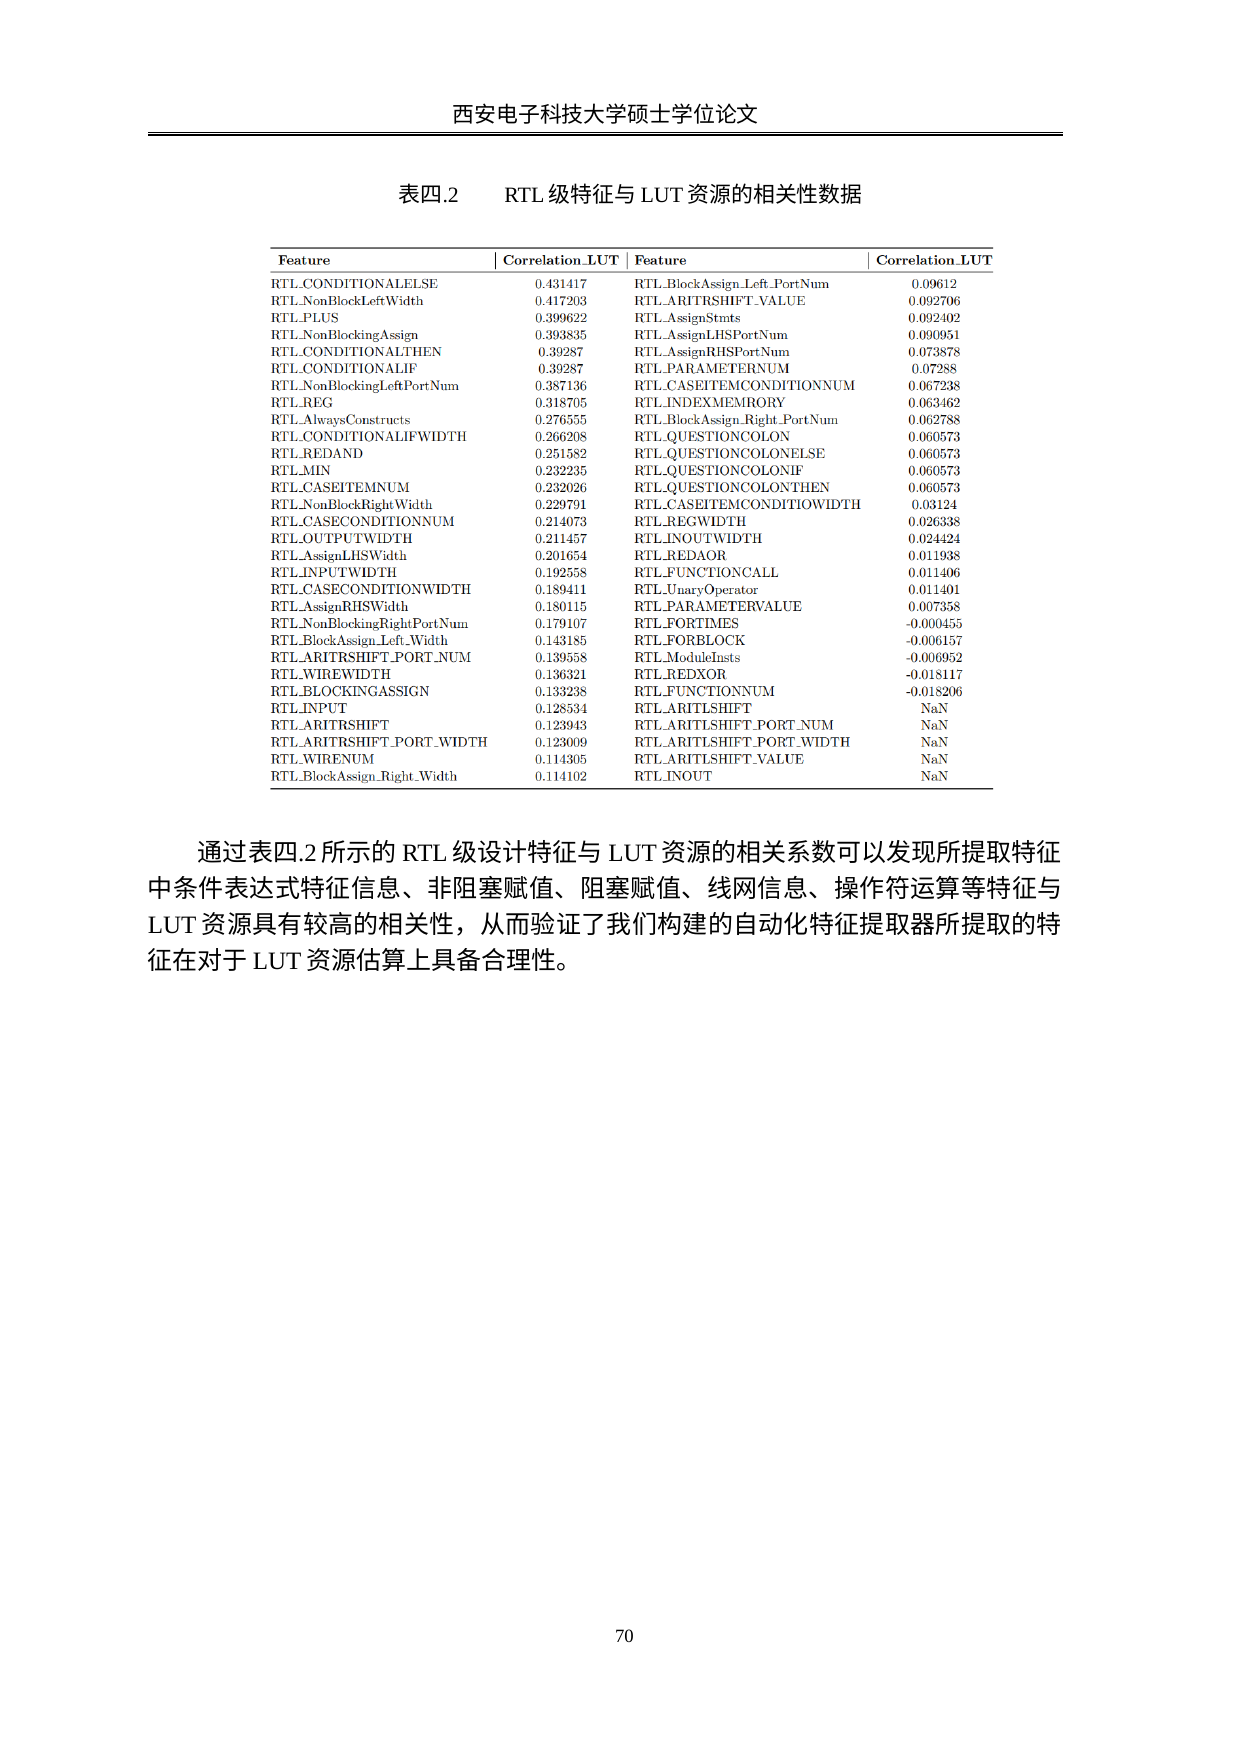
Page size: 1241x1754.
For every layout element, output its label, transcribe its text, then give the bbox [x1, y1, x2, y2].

picture [253, 237, 1008, 804]
text 通过表4.4所示的RTL级设计特征与LUT资源的相关系数可以发现所提取特征中条件表达式特征信息、非阻塞赋值、阻塞赋值、线网信息、操作符运算等特征与LUT资源具有较高的相关性，从而验证了我们构建的自动化特征提取器所提取的特征在对于LUT资源估算上具备合理性。 [148, 832, 1063, 977]
text RTL级特征与LUT资源的相关性数据 [148, 177, 1063, 209]
